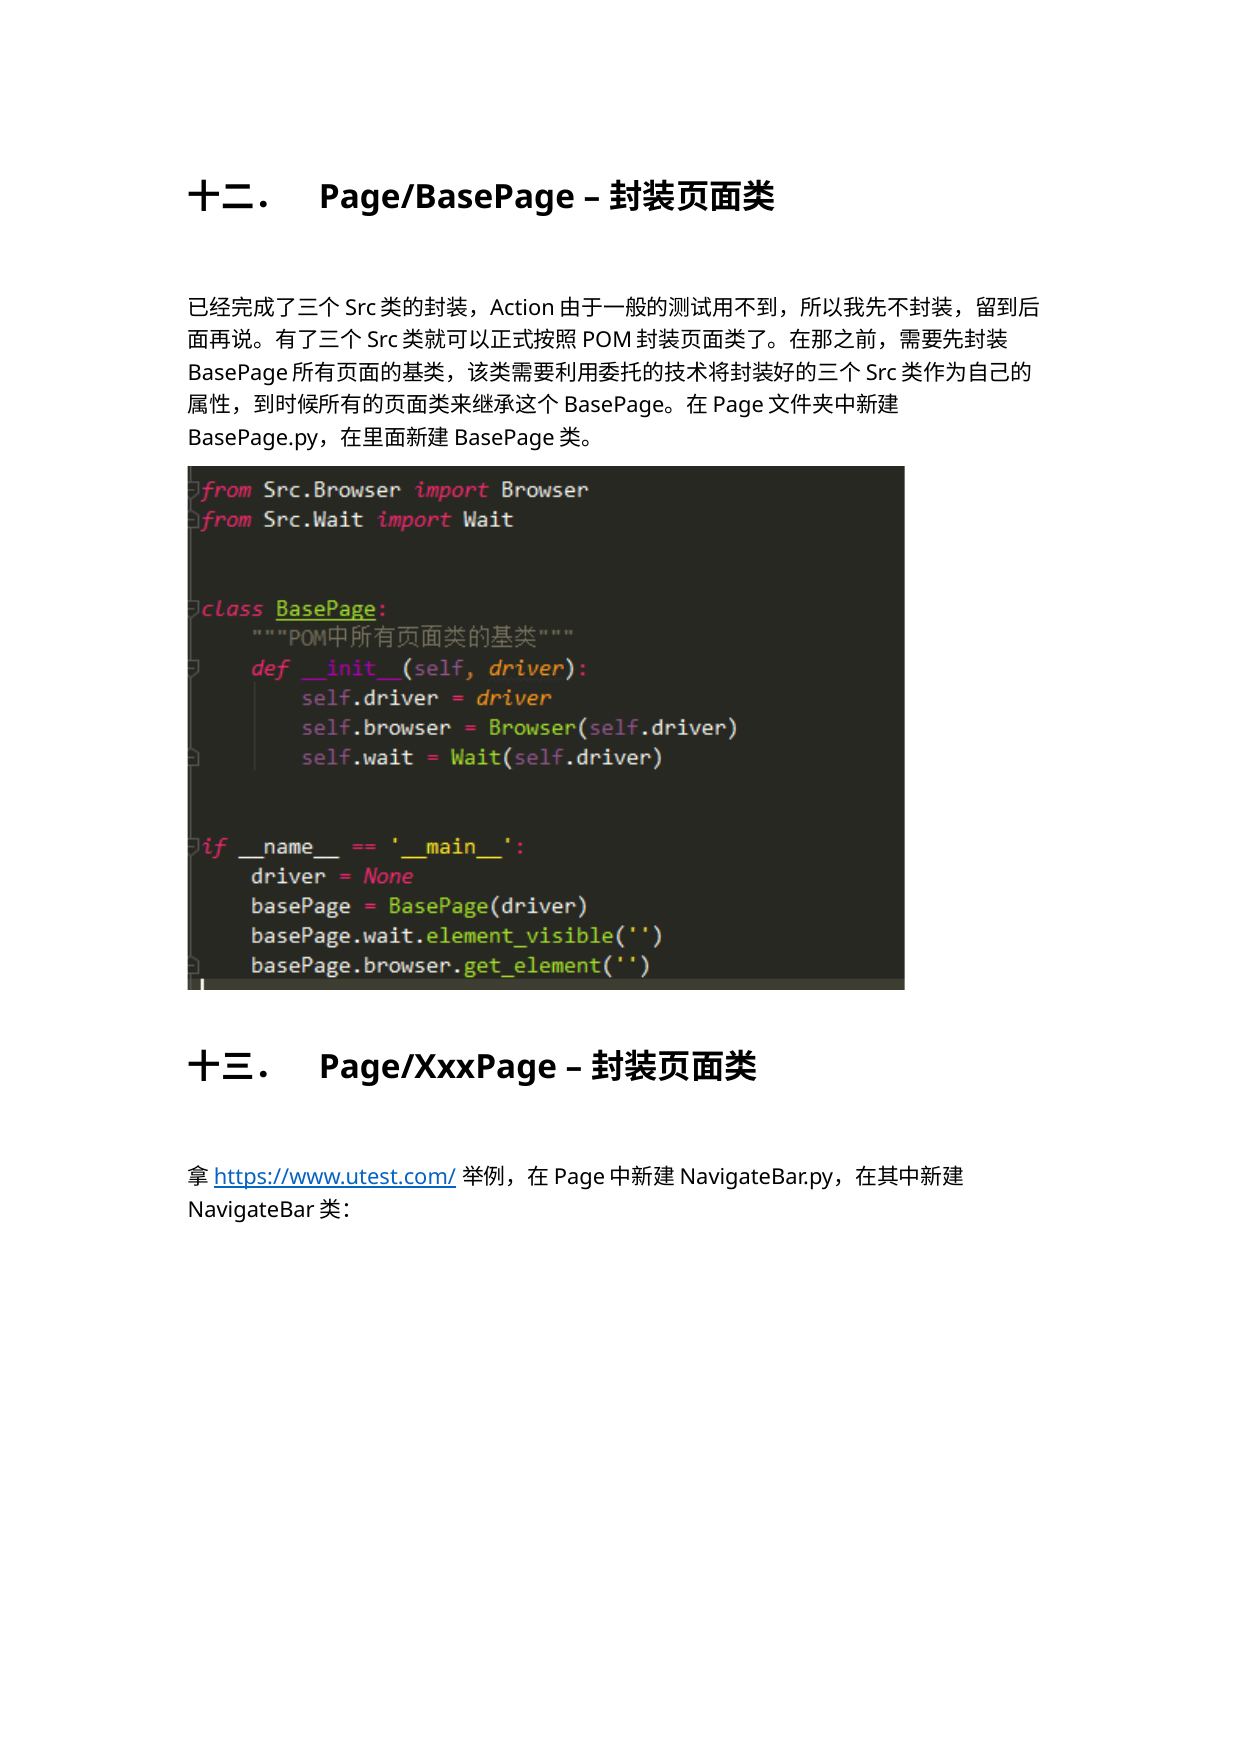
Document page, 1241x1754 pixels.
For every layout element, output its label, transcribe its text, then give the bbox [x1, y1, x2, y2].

text 已经完成了三个Src类的封装，Action由于一般的测试用不到，所以我先不封装，留到后面再说。有了三个Src类就可以正式按照POM封装页面类了。在那之前，需要先封装BasePage所有页面的基类，该类需要利用委托的技术将封装好的三个Src类作为自己的属性，到时候所有的页面类来继承这个BasePage。在Page文件夹中新建BasePage.py，在里面新建BasePage类。 [187, 289, 1053, 452]
picture [187, 466, 905, 990]
subtitle Page/XxxPage – 封装页面类 [187, 1031, 1053, 1096]
text 拿https://www.utest.com/ 举例，在Page中新建NavigateBar.py，在其中新建NavigateBar类： [187, 1159, 1053, 1224]
subtitle Page/BasePage – 封装页面类 [187, 162, 1053, 227]
